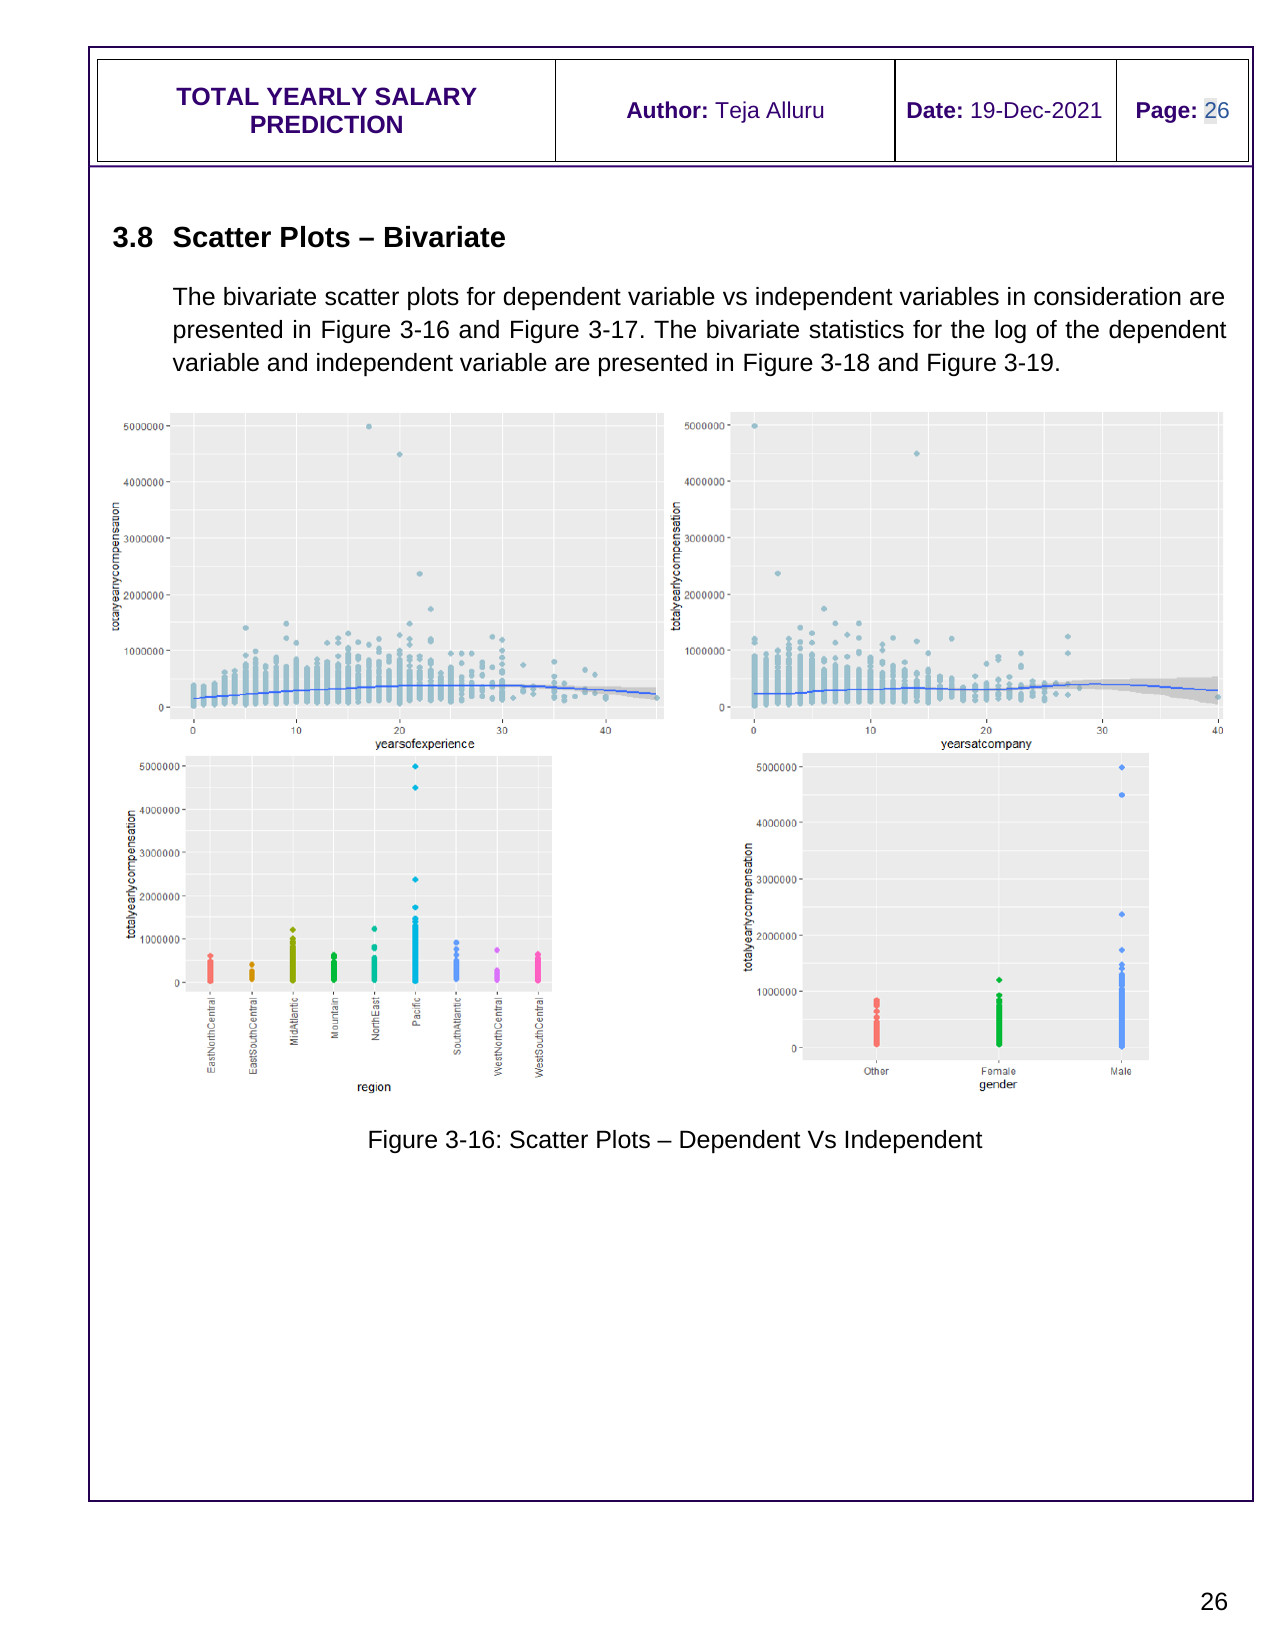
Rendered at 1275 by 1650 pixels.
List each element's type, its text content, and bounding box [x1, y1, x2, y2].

picture [112, 409, 1224, 1097]
subtitle Scatter Plots – Bivariate [112, 219, 1228, 253]
